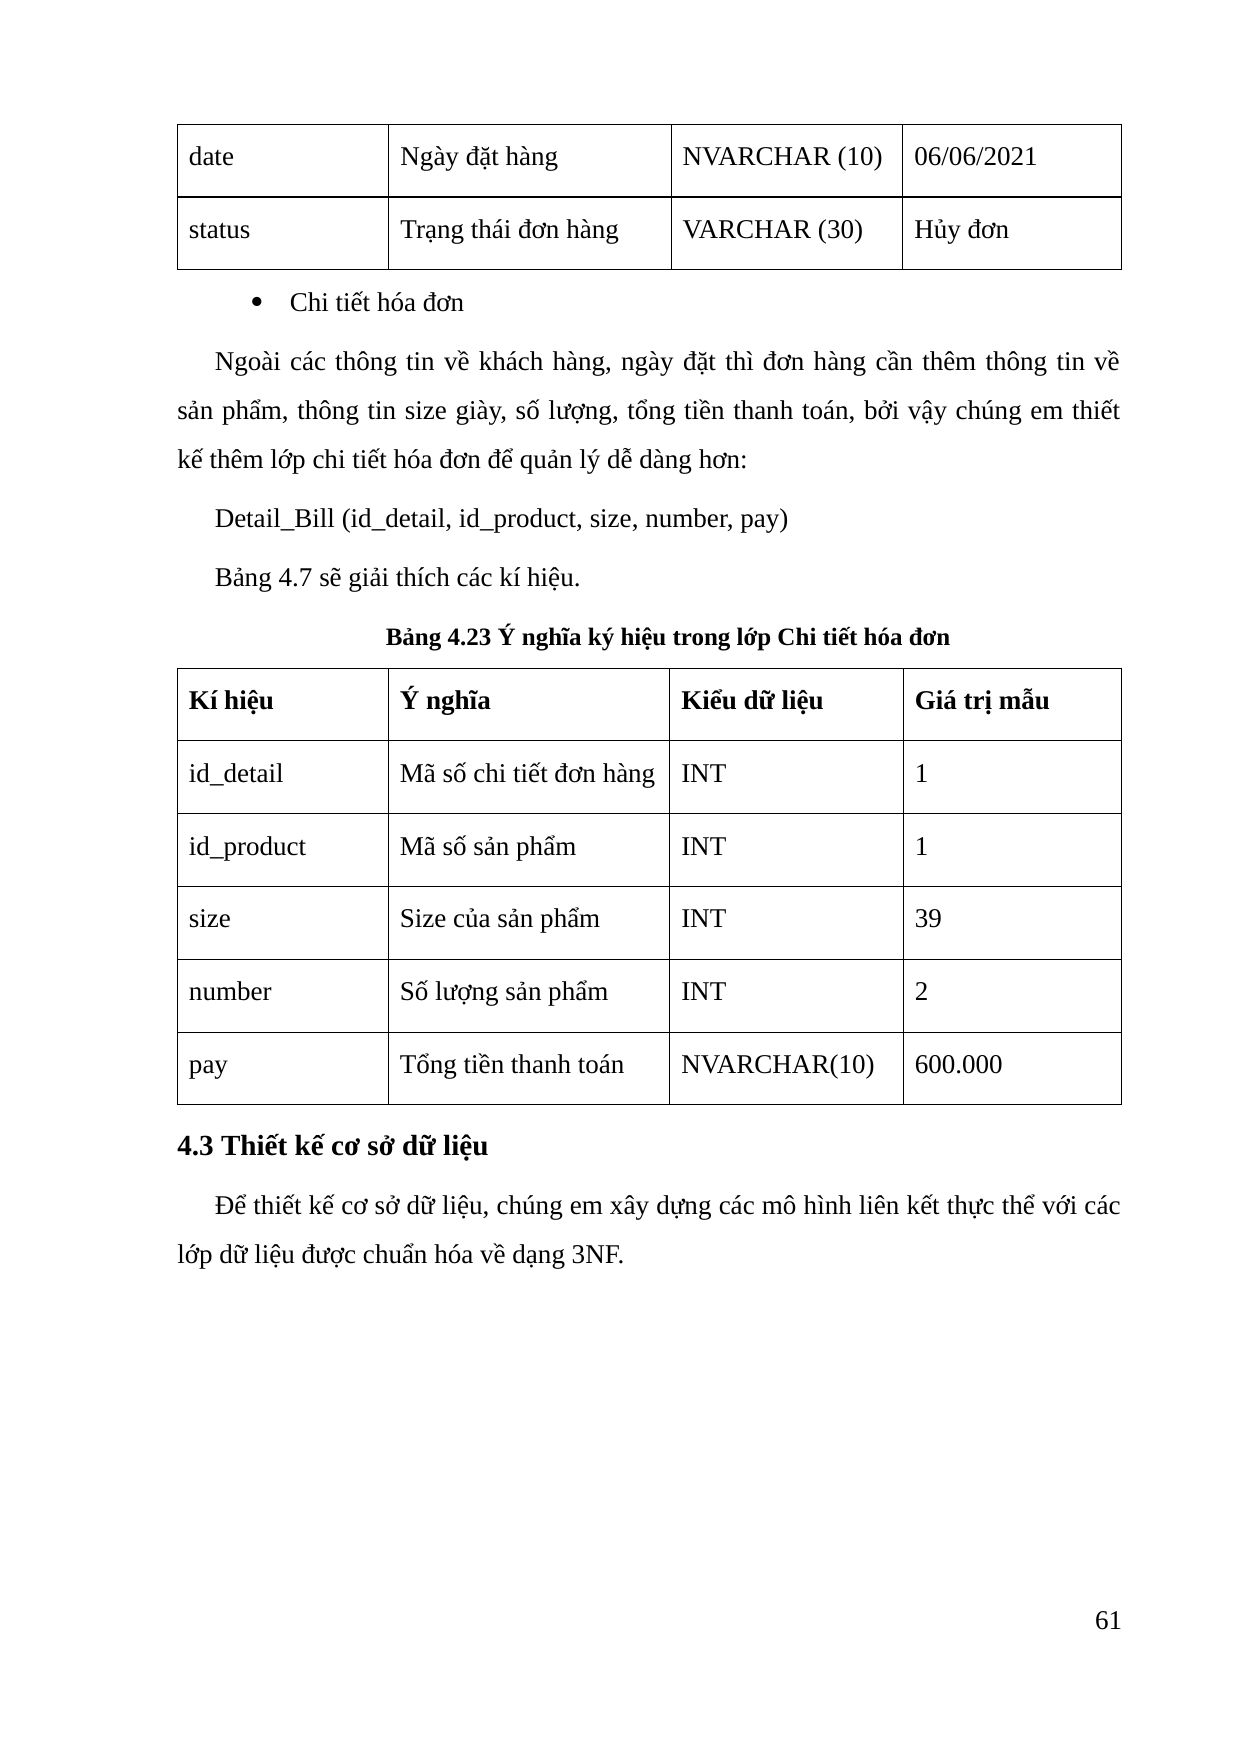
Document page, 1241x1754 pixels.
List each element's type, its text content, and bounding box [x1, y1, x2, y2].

table_cell Mã số chi tiết đơn hàng [389, 741, 669, 813]
table_cell NVARCHAR (10) [672, 125, 902, 196]
text Để thiết kế cơ sở dữ liệu, chúng em xây dựng các mô hình liên kết thực thể với các lớp dữ liệu được chuẩn hóa về dạng 3NF. [177, 1186, 1122, 1272]
table_cell Trạng thái đơn hàng [389, 198, 671, 269]
table_cell Tổng tiền thanh toán [389, 1033, 669, 1104]
table_cell 600.000 [904, 1033, 1121, 1104]
table_cell 2 [904, 960, 1121, 1032]
table_header Ý nghĩa [389, 669, 669, 740]
table_cell INT [670, 741, 903, 813]
table_cell INT [670, 887, 903, 959]
table_cell Số lượng sản phẩm [389, 960, 669, 1032]
table_cell date [178, 125, 388, 196]
table_cell 1 [904, 741, 1121, 813]
table_cell VARCHAR (30) [672, 198, 902, 269]
table_cell Ngày đặt hàng [389, 125, 671, 196]
table_cell INT [670, 814, 903, 886]
subtitle Thiết kế cơ sở dữ liệu [177, 1126, 1122, 1164]
table_cell pay [178, 1033, 388, 1104]
table_cell 39 [904, 887, 1121, 959]
table_cell id_product [178, 814, 388, 886]
text Detail_Bill (id_detail, id_product, size, number, pay) [177, 499, 1122, 536]
table_cell size [178, 887, 388, 959]
text Bảng 4.7 sẽ giải thích các kí hiệu. [177, 558, 1122, 596]
table_cell NVARCHAR(10) [670, 1033, 903, 1104]
table_cell status [178, 198, 388, 269]
table_cell id_detail [178, 741, 388, 813]
table_header Giá trị mẫu [904, 669, 1121, 740]
list Chi tiết hóa đơn [252, 283, 1122, 320]
table_header Kí hiệu [178, 669, 388, 740]
table_cell INT [670, 960, 903, 1032]
table_cell 06/06/2021 [903, 125, 1121, 196]
table_cell Mã số sản phẩm [389, 814, 669, 886]
table_cell 1 [904, 814, 1121, 886]
table_cell Size của sản phẩm [389, 887, 669, 959]
table_cell Hủy đơn [903, 198, 1121, 269]
text Ngoài các thông tin về khách hàng, ngày đặt thì đơn hàng cần thêm thông tin về sản phẩm, thông tin size giày, số lượng, tổng tiền thanh toán, bởi vậy chúng em thiết kế thêm lớp chi tiết hóa đơn để quản lý dễ dàng hơn: [177, 342, 1122, 477]
table_header Kiểu dữ liệu [670, 669, 903, 740]
table_cell number [178, 960, 388, 1032]
